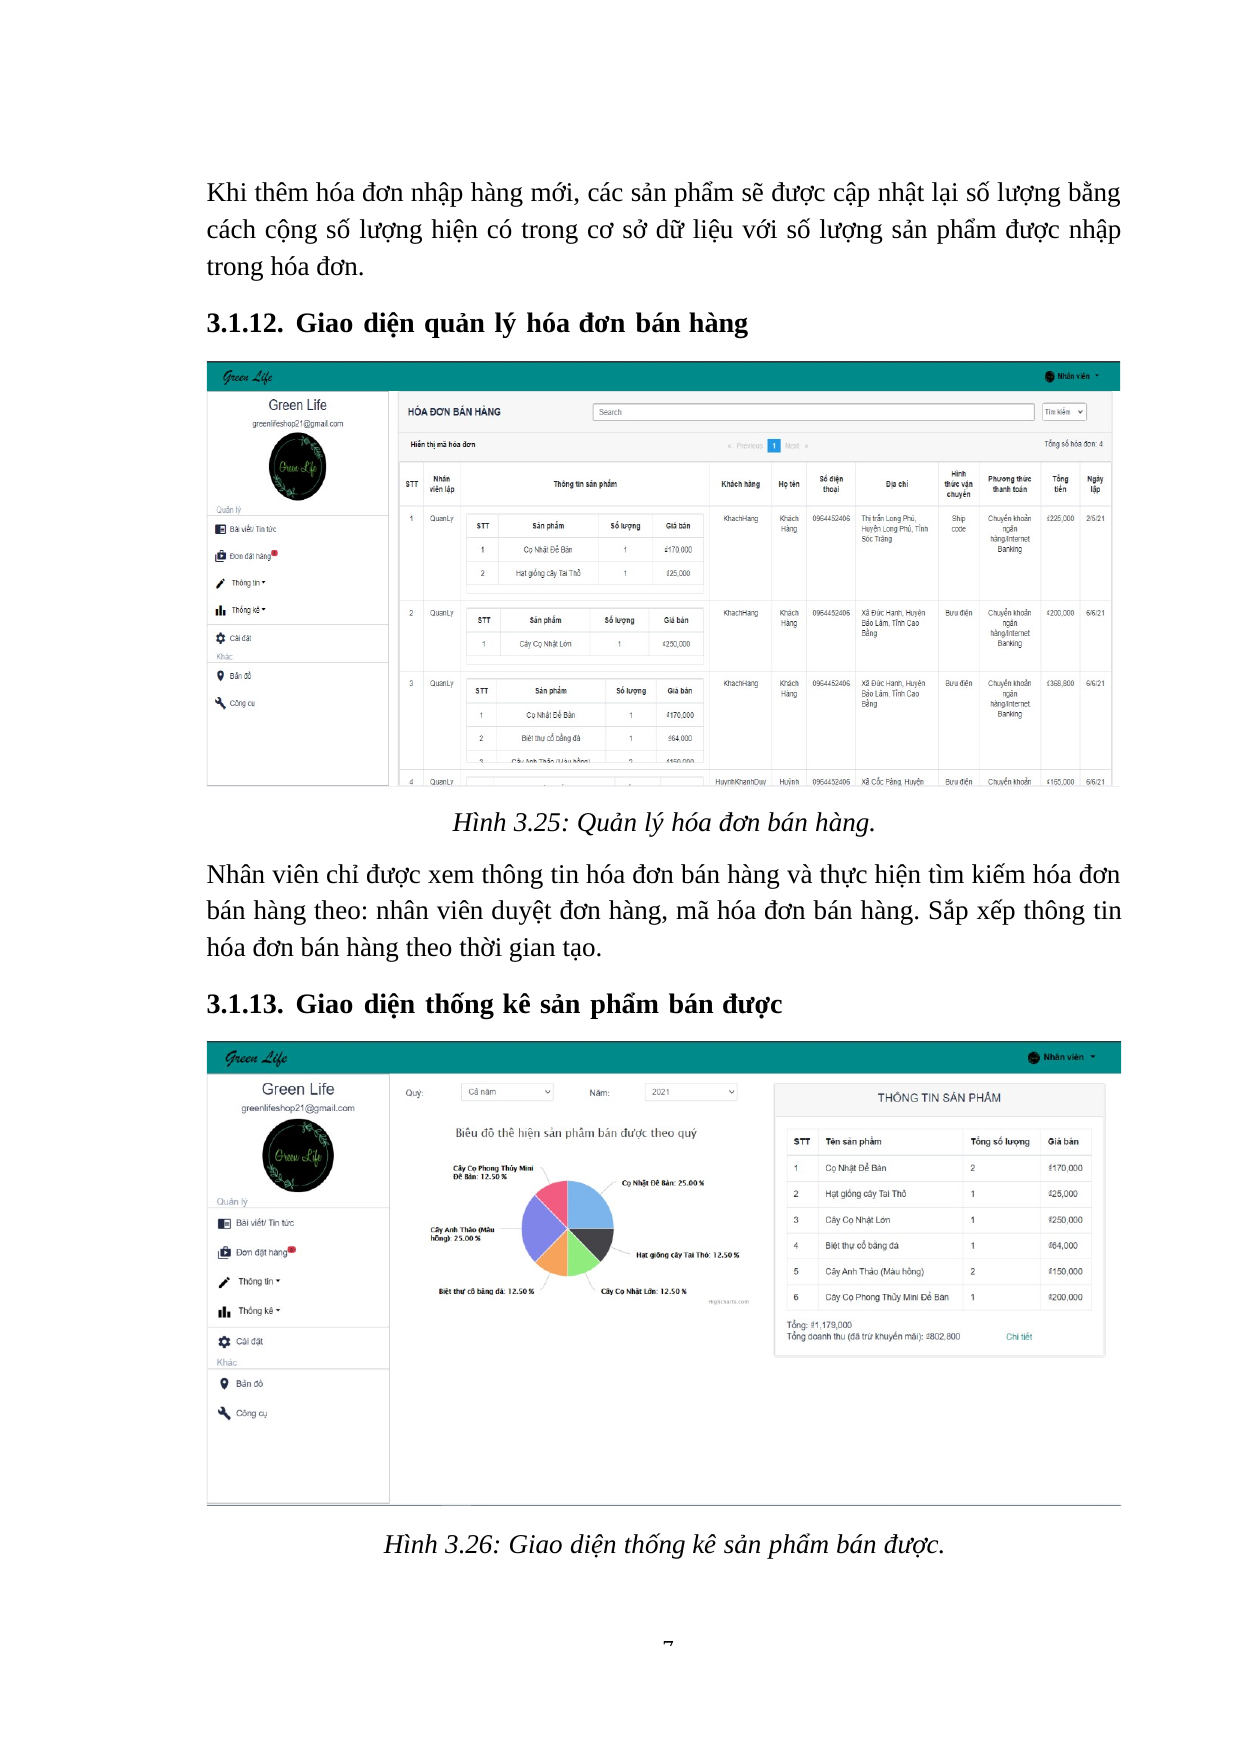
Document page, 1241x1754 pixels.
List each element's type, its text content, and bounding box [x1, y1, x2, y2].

text Nhân viên chỉ được xem thông tin hóa đơn bán hàng và thực hiện tìm kiếm hóa đơn bán hàng theo: nhân viên duyệt đơn hàng, mã hóa đơn bán hàng. Sắp xếp thông tin hóa đơn bán hàng theo thời gian tạo. [206, 858, 1123, 962]
picture [206, 361, 1121, 787]
picture [206, 1041, 1122, 1506]
text Hình 3.25: Quản lý hóa đơn bán hàng. [298, 787, 1030, 838]
text Khi thêm hóa đơn nhập hàng mới, các sản phẩm sẽ được cập nhật lại số lượng bằng cách cộng số lượng hiện có trong cơ sở dữ liệu với số lượng sản phẩm được nhập trong hóa đơn. [206, 176, 1123, 281]
text Hình 3.26: Giao diện thống kê sản phẩm bán được. [298, 1506, 1031, 1559]
subtitle Giao diện thống kê sản phẩm bán được [206, 987, 1151, 1019]
subtitle Giao diện quản lý hóa đơn bán hàng [206, 306, 1151, 338]
